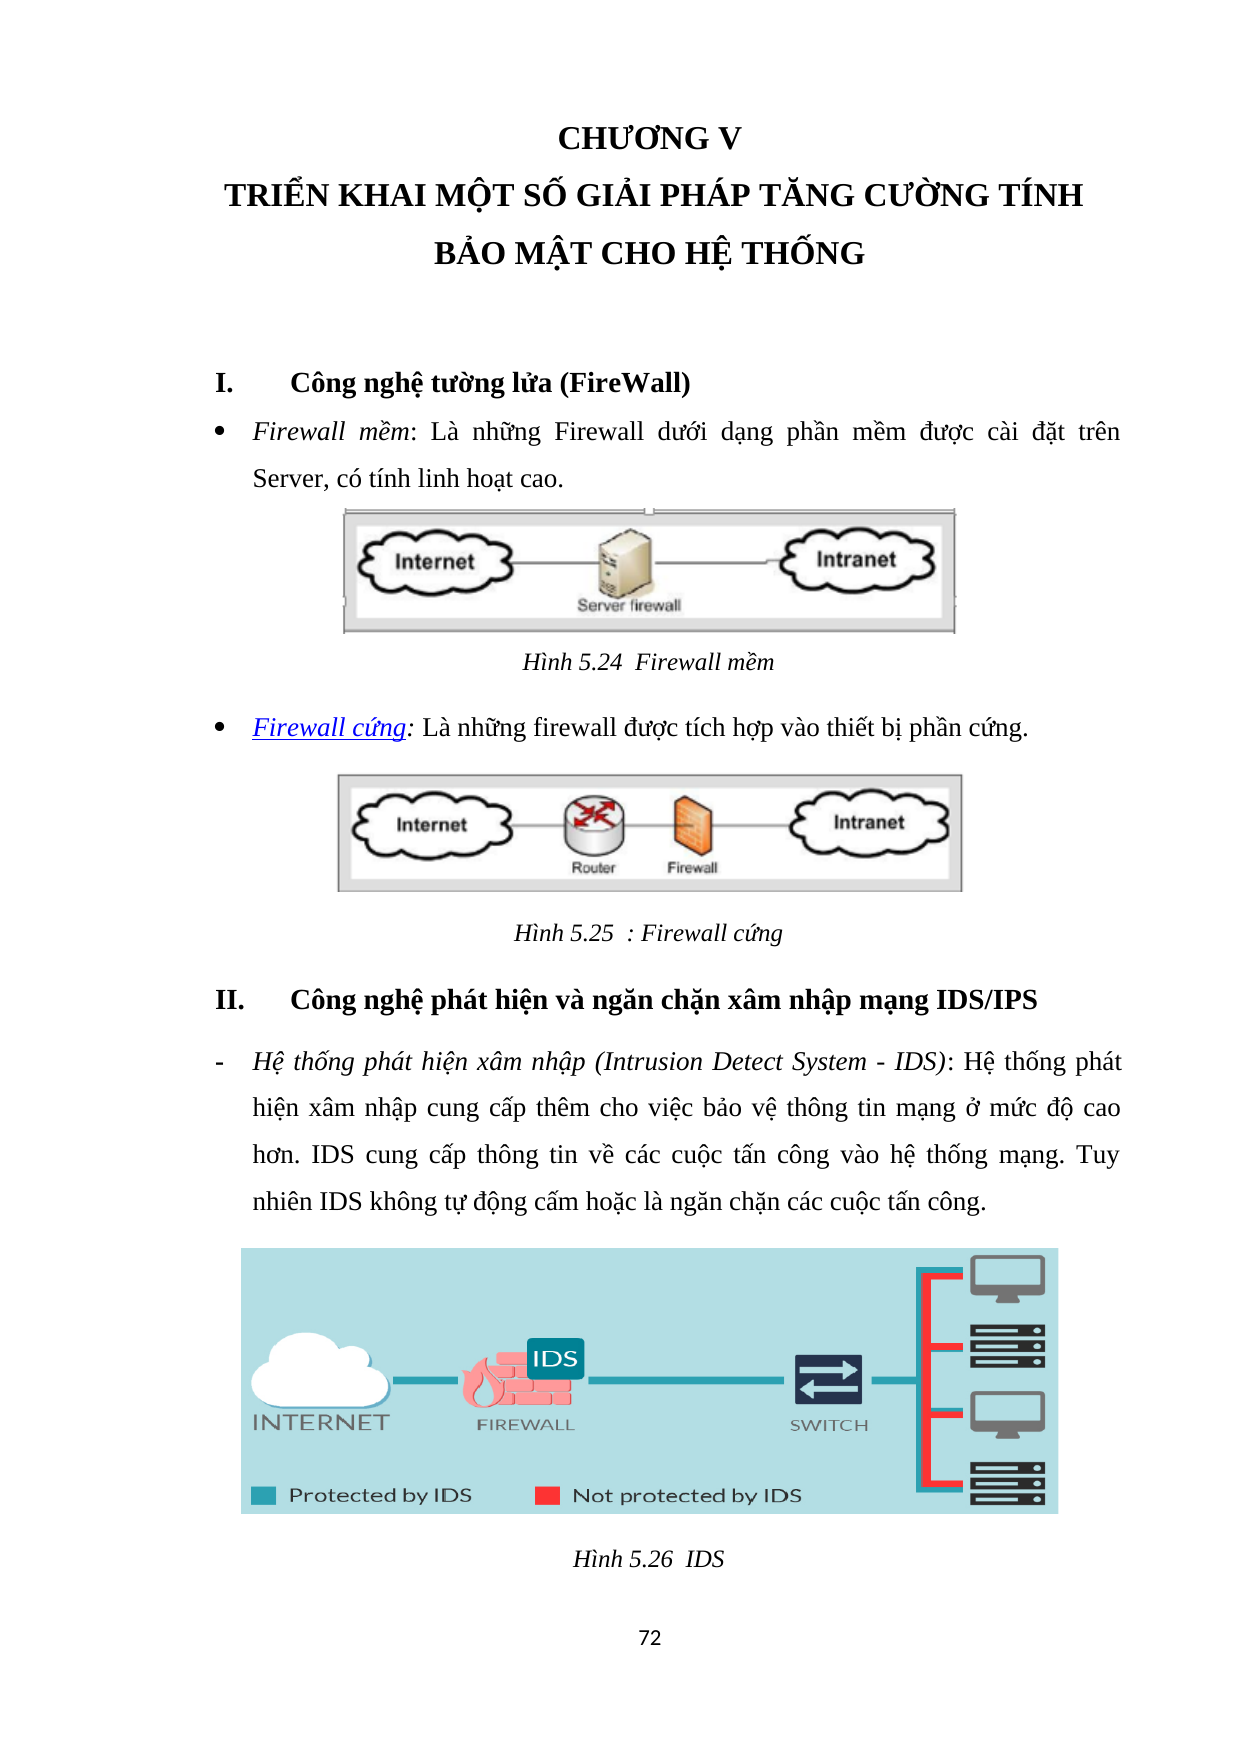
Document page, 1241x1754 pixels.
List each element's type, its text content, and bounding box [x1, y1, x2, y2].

list Công nghệ tường lửa (FireWall) [215, 365, 1122, 398]
list Firewall cứng: Là những firewall được tích hợp vào thiết bị phần cứng. [215, 711, 1122, 743]
text CHƯƠNG V TRIỂN KHAI MỘT SỐ GIẢI PHÁP TĂNG CƯỜNG TÍNH BẢO MẬT CHO HỆ THỐNG [177, 118, 1122, 271]
picture [241, 1248, 1059, 1514]
picture [342, 508, 957, 634]
list Hệ thống phát hiện xâm nhập (Intrusion Detect System - IDS): Hệ thống phát hiện xâm nhập cung cấp thêm cho việc bảo vệ thông tin mạng ở mức độ cao hơn. IDS cung cấp thông tin về các cuộc tấn công vào hệ thống mạng. Tuy nhiên IDS không tự động cấm hoặc là ngăn chặn các cuộc tấn công. [215, 1045, 1122, 1216]
list Công nghệ phát hiện và ngăn chặn xâm nhập mạng IDS/IPS [215, 982, 1122, 1016]
list Firewall mềm: Là những Firewall dưới dạng phần mềm được cài đặt trên Server, có tính linh hoạt cao. [215, 415, 1122, 493]
picture [335, 770, 964, 892]
